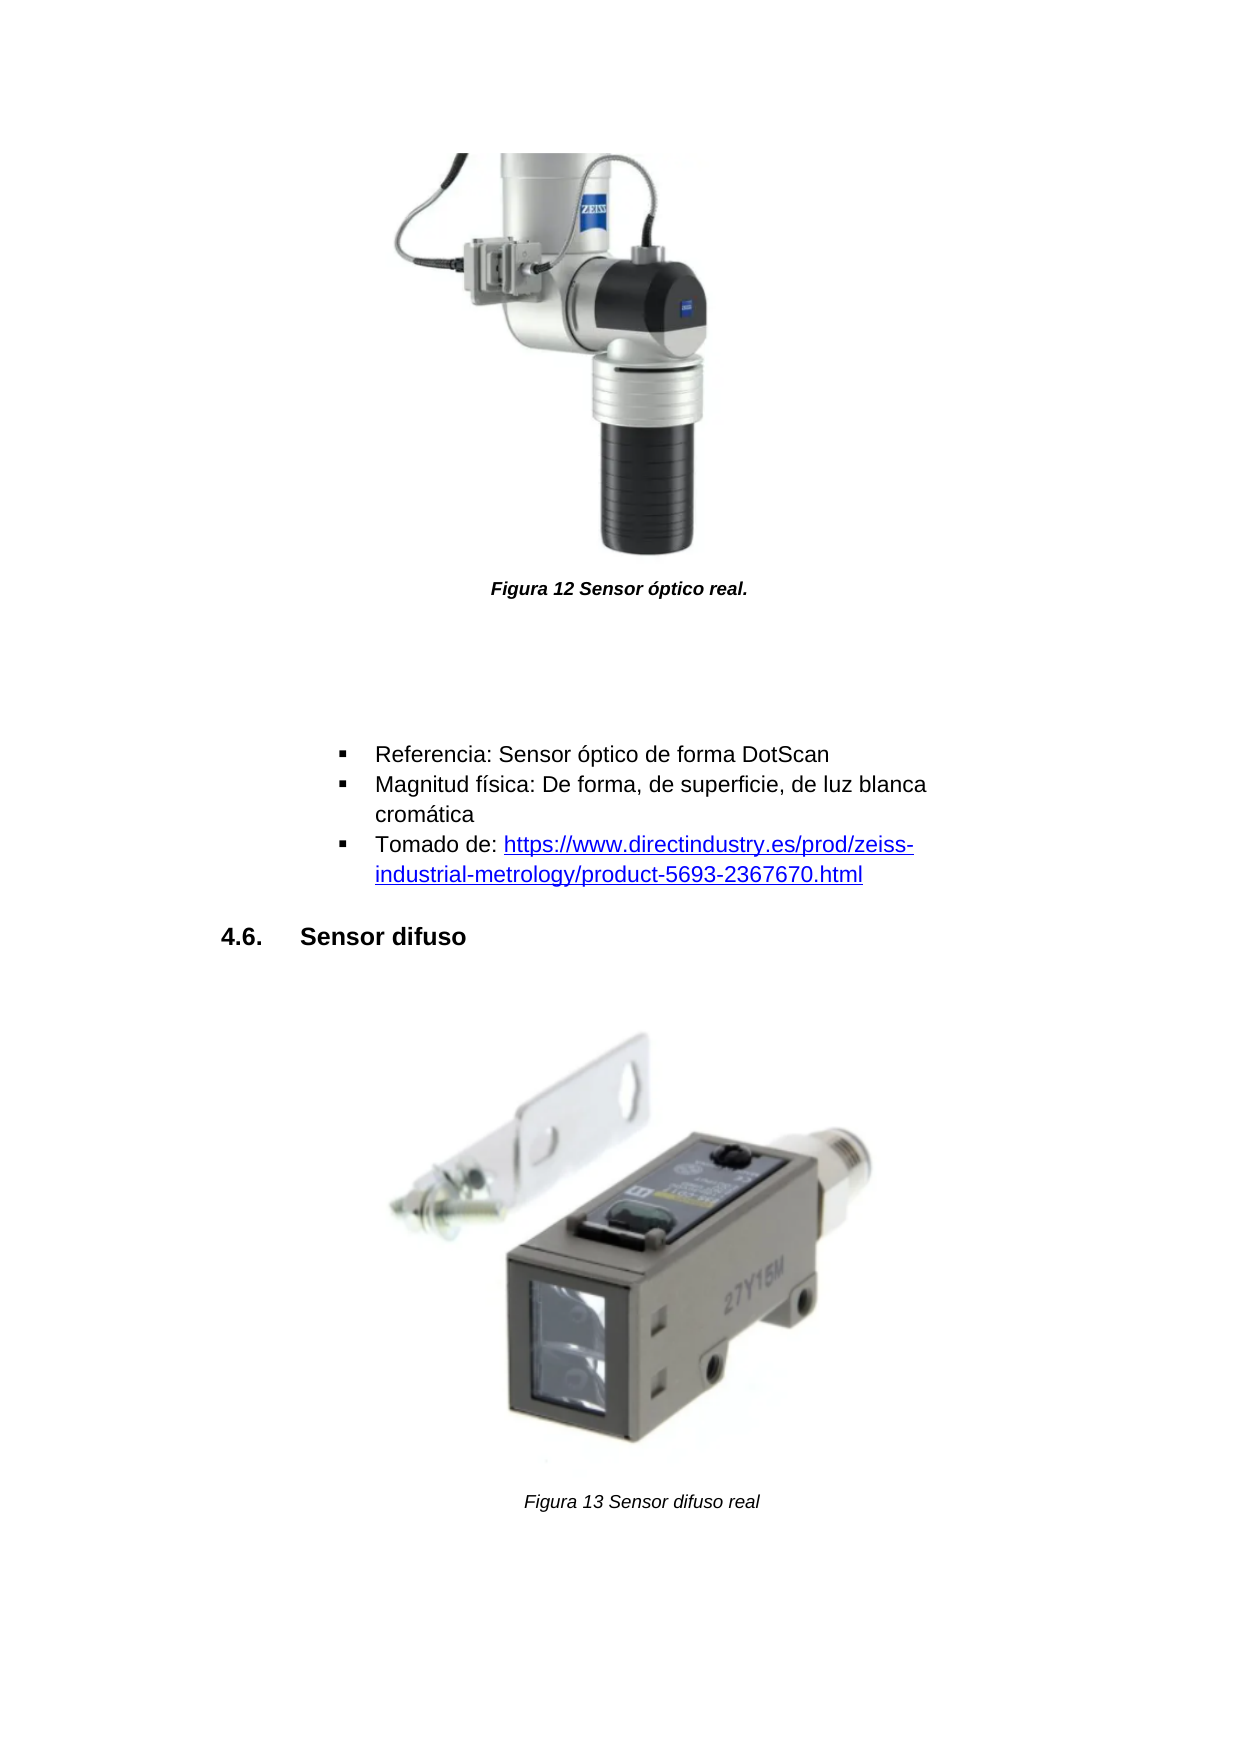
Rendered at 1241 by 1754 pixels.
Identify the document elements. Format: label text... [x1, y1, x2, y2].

list Tomado de: https://www.directindustry.es/prod/zeiss-industrial-metrology/product-5693-2367670.html [337, 831, 1006, 888]
picture [351, 973, 934, 1482]
list Sensor difuso [262, 922, 1006, 951]
picture [375, 150, 771, 574]
list Referencia: Sensor óptico de forma DotScan [337, 741, 1006, 767]
list Magnitud física: De forma, de superficie, de luz blanca cromática [337, 771, 1006, 827]
text Figura 12 Sensor óptico real. [150, 577, 1090, 599]
